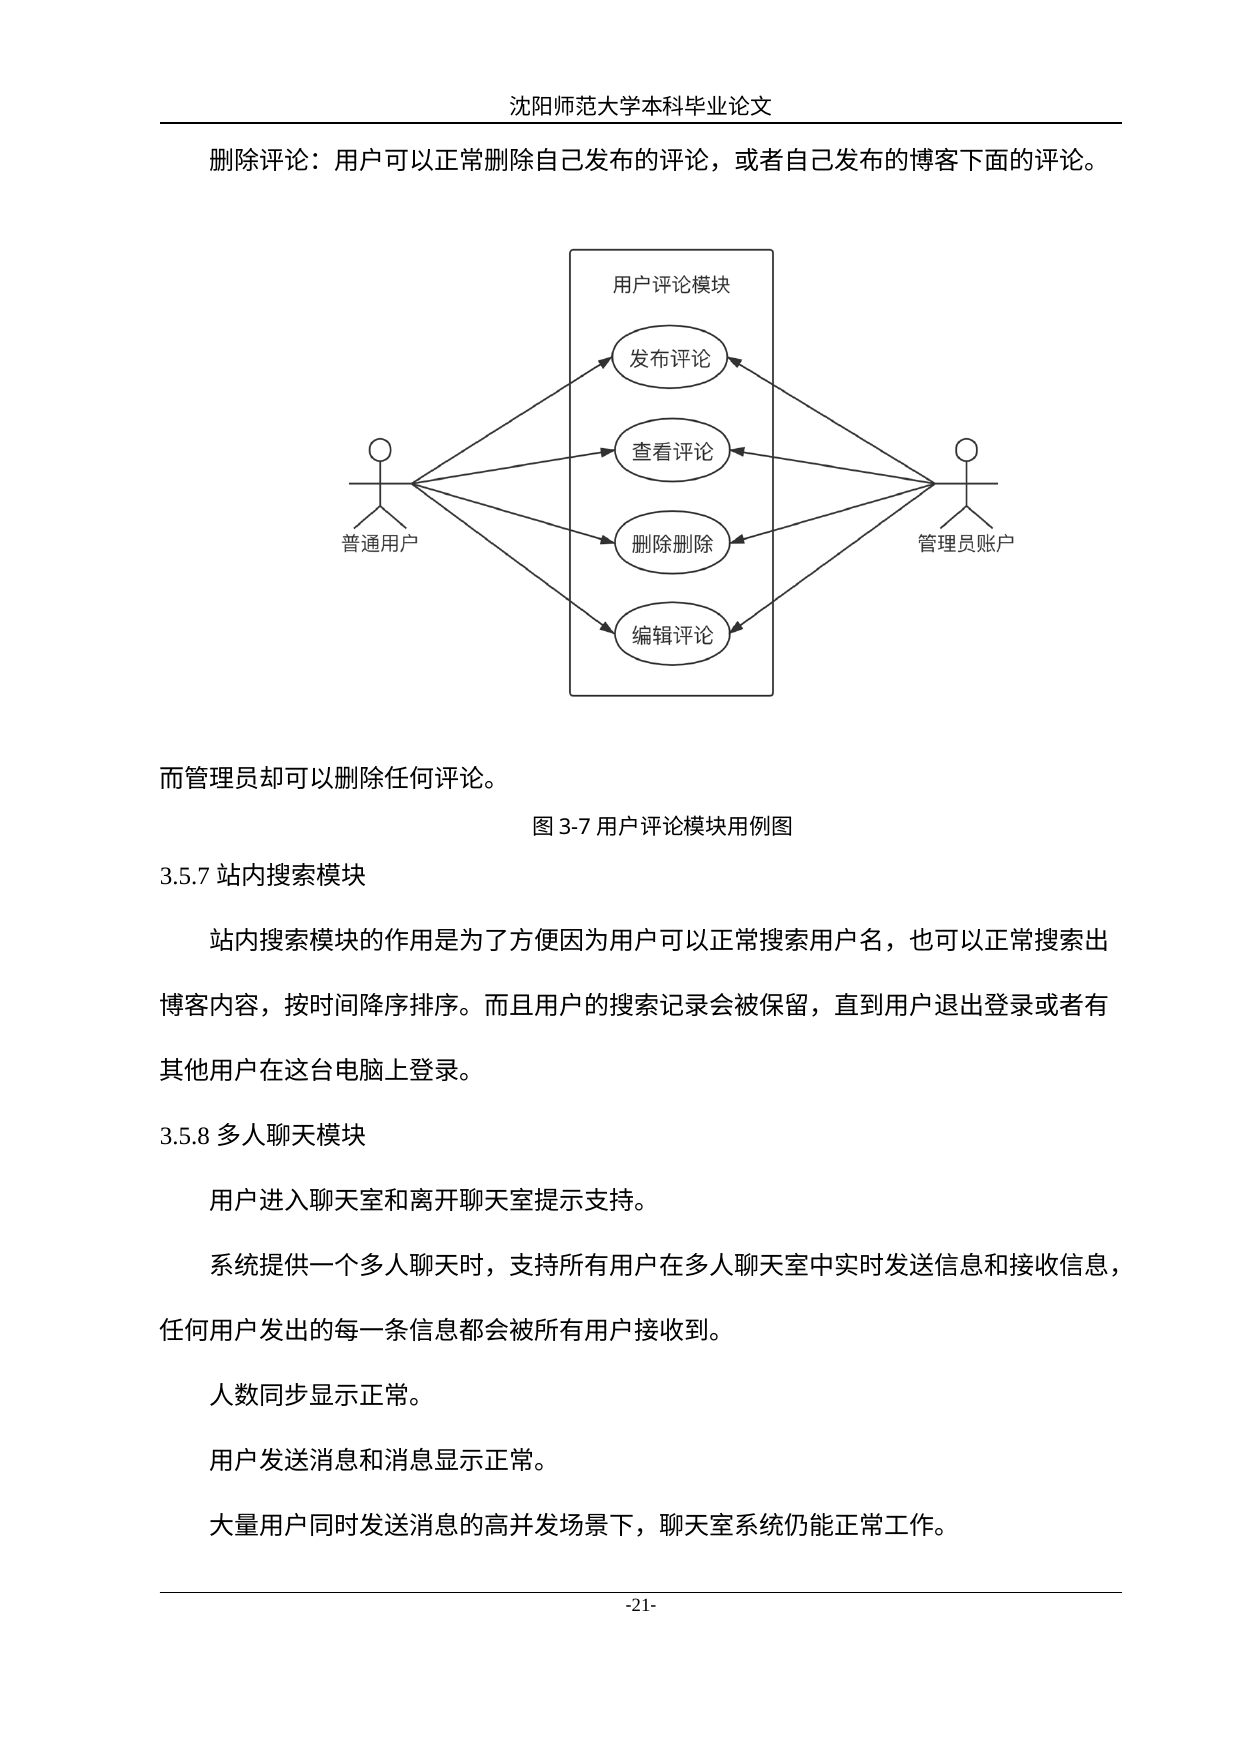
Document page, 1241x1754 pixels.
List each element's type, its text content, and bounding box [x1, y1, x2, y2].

text 用户进入聊天室和离开聊天室提示支持。 [159, 1166, 1122, 1231]
picture [326, 227, 1020, 718]
text 站内搜索模块的作用是为了方便因为用户可以正常搜索用户名，也可以正常搜索出博客内容，按时间降序排序。而且用户的搜索记录会被保留，直到用户退出登录或者有其他用户在这台电脑上登录。 [159, 906, 1122, 1101]
text 大量用户同时发送消息的高并发场景下，聊天室系统仍能正常工作。 [159, 1491, 1122, 1556]
text 系统提供一个多人聊天时，支持所有用户在多人聊天室中实时发送信息和接收信息，任何用户发出的每一条信息都会被所有用户接收到。 [159, 1231, 1122, 1361]
text 图3-7 用户评论模块用例图 [159, 809, 1122, 841]
subtitle 3.5.8 多人聊天模块 [159, 1101, 1122, 1166]
subtitle 3.5.7 站内搜索模块 [159, 841, 1122, 906]
text 用户发送消息和消息显示正常。 [159, 1426, 1122, 1491]
text 人数同步显示正常。 [159, 1361, 1122, 1426]
